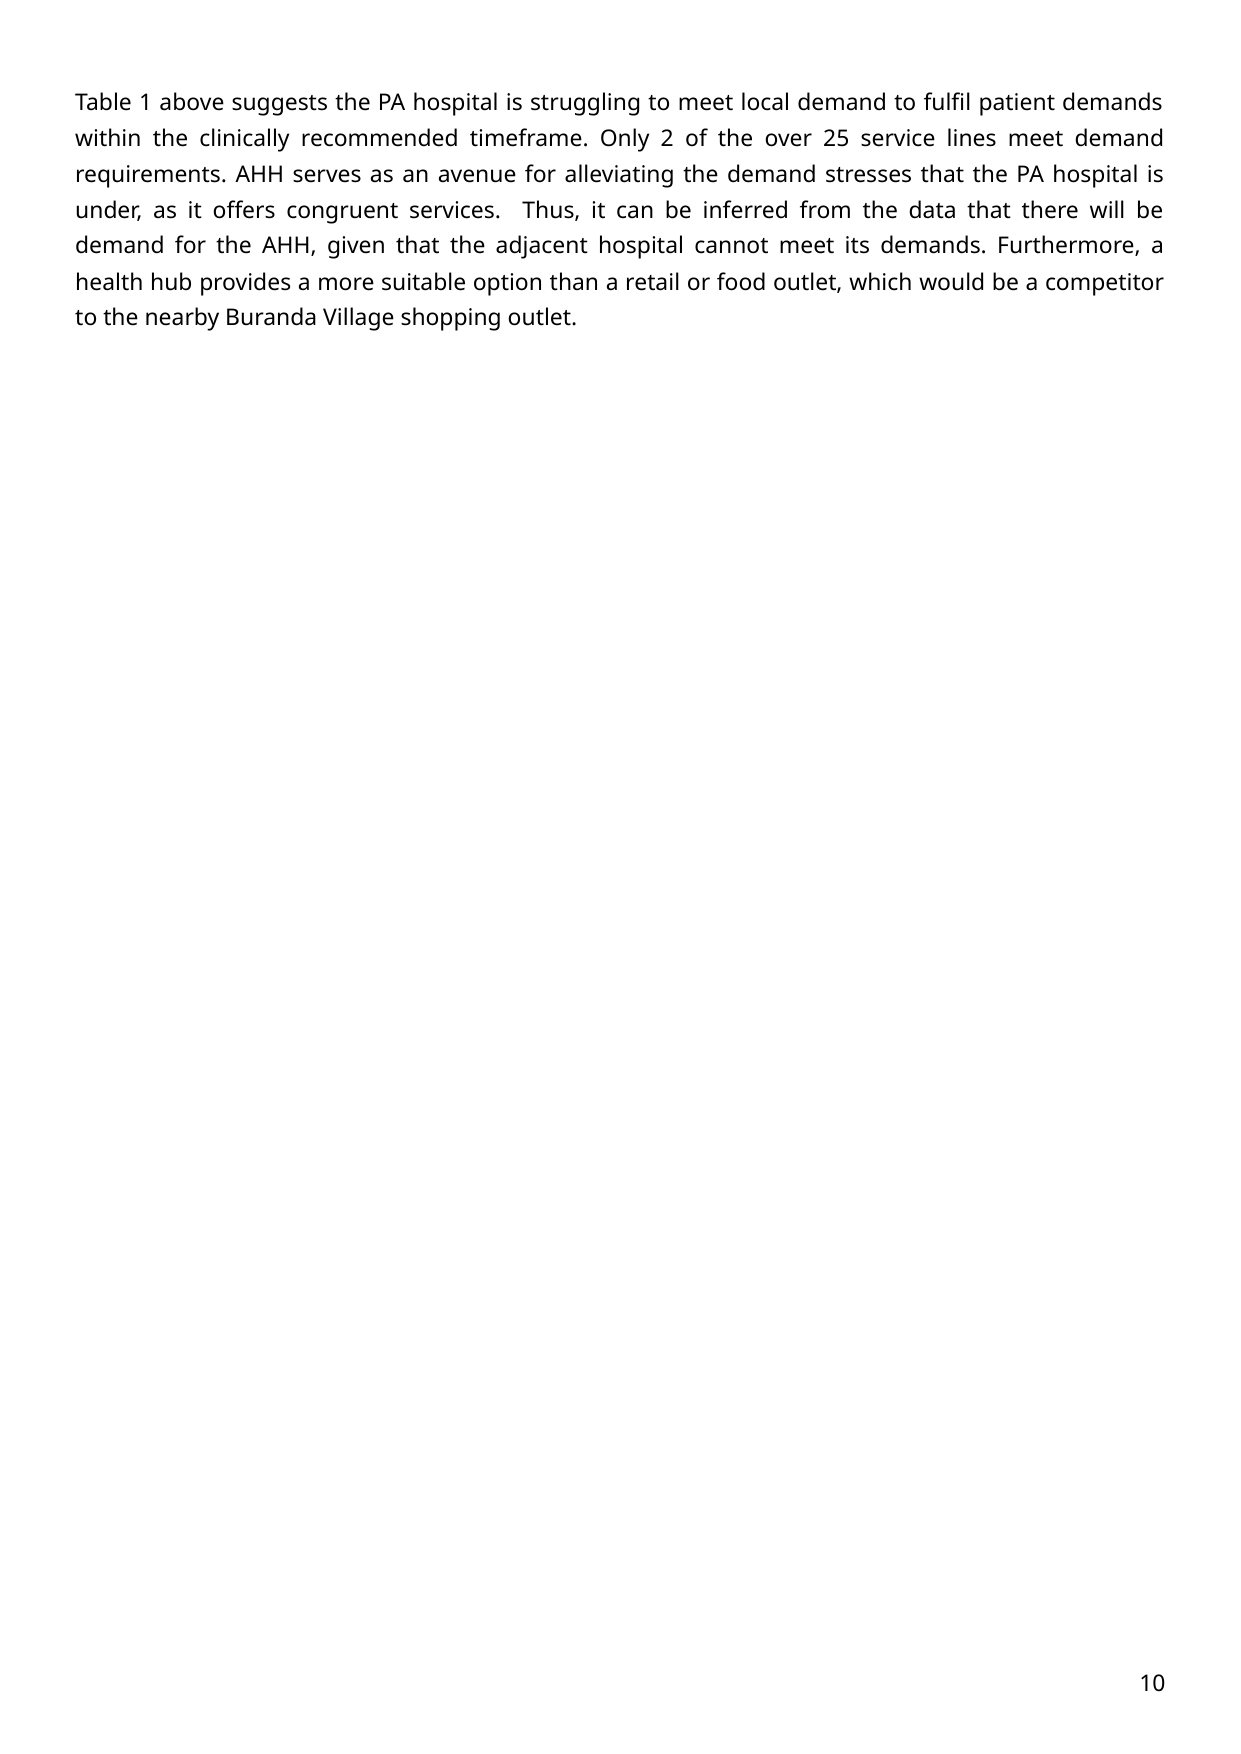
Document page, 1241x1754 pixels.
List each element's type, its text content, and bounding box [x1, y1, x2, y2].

text Table 1 above suggests the PA hospital is struggling to meet local demand to fulfil patient demands within the clinically recommended timeframe. Only 2 of the over 25 service lines meet demand requirements. AHH serves as an avenue for alleviating the demand stresses that the PA hospital is under, as it offers congruent services. Thus, it can be inferred from the data that there will be demand for the AHH, given that the adjacent hospital cannot meet its demands. Furthermore, a health hub provides a more suitable option than a retail or food outlet, which would be a competitor to the nearby Buranda Village shopping outlet. [75, 86, 1165, 333]
